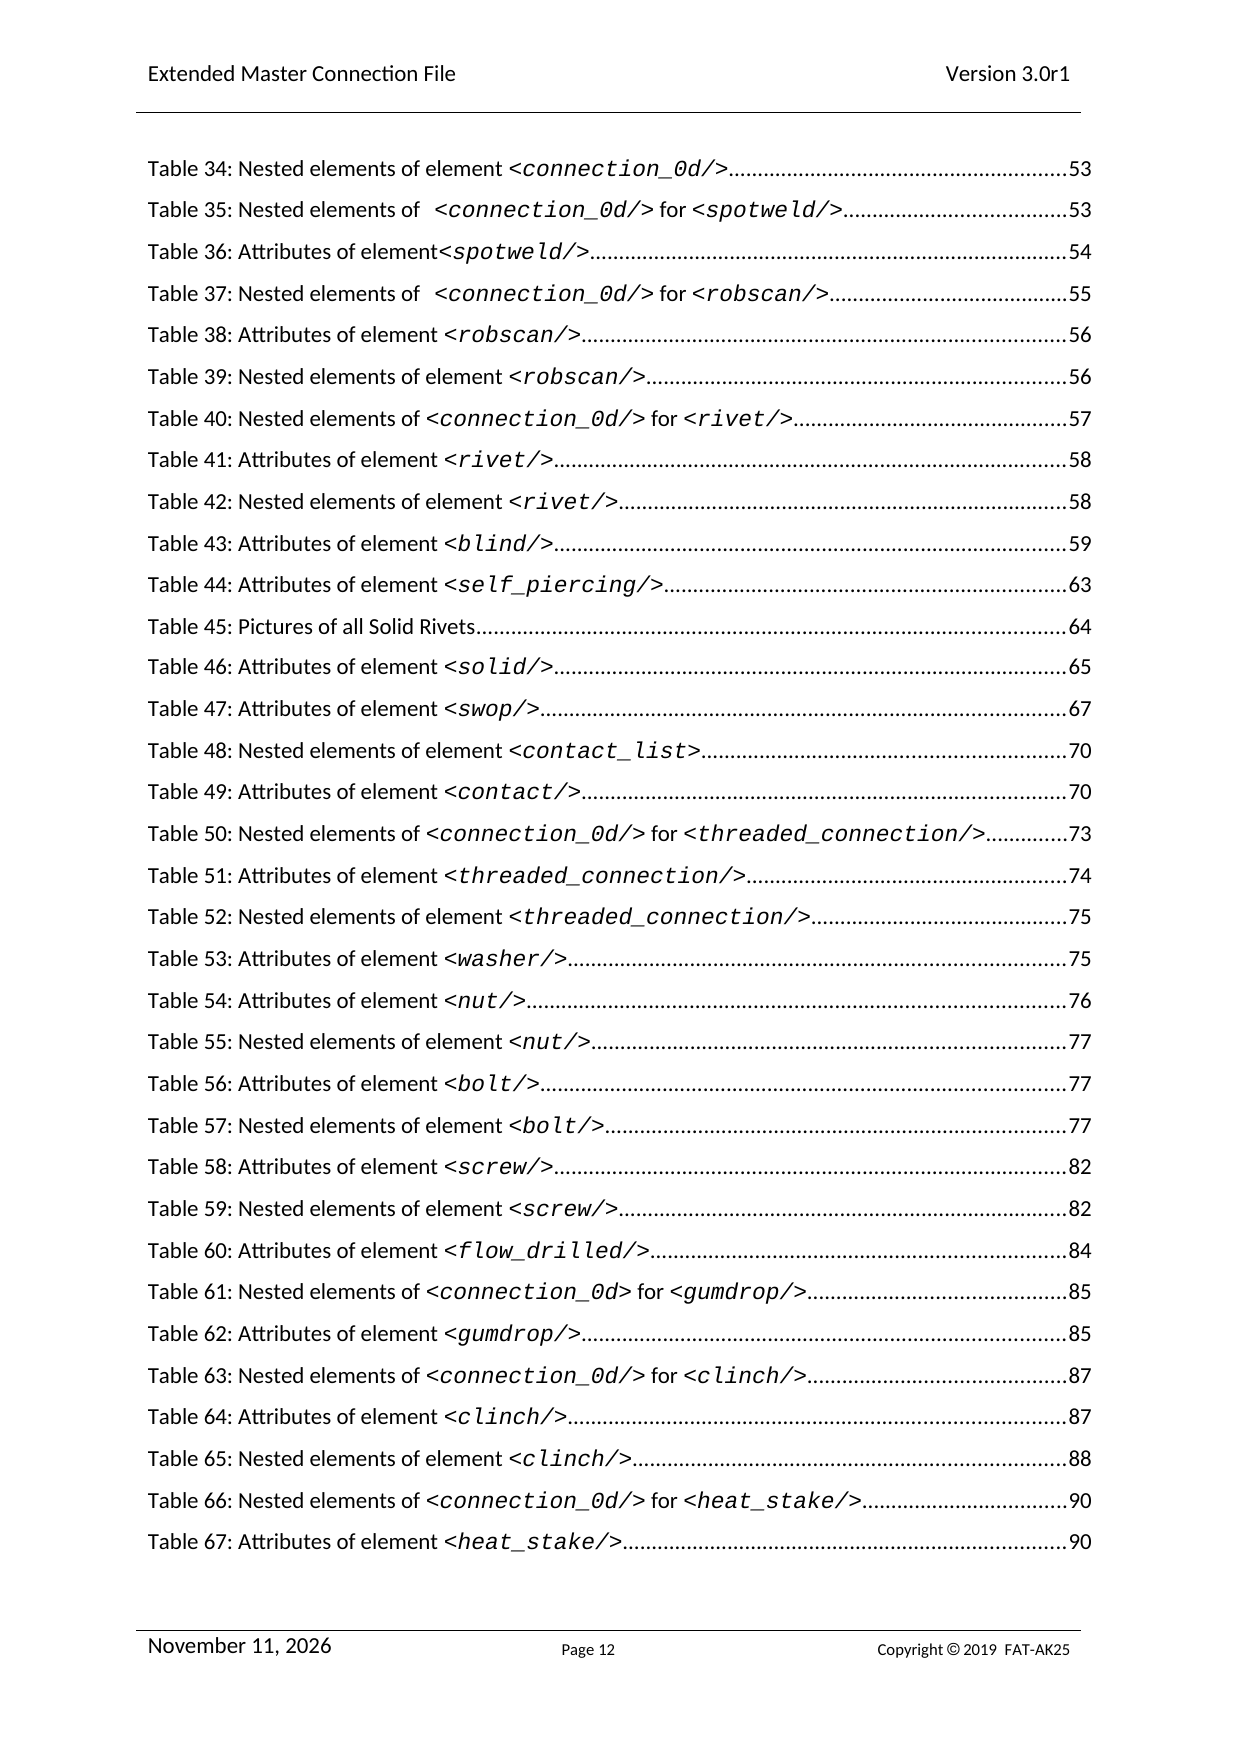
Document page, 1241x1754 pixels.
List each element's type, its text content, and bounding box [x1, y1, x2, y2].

text Table 58: Attributes of element <screw/> 82 [148, 1152, 1092, 1182]
text Table 49: Attributes of element <contact/> 70 [148, 777, 1092, 807]
text Table 51: Attributes of element <threaded_connection/> 74 [148, 861, 1092, 890]
text Table 34: Nested elements of element <connection_0d/> 53 [148, 154, 1092, 183]
text Table 48: Nested elements of element <contact_list> 70 [148, 736, 1092, 765]
text Table 52: Nested elements of element <threaded_connection/> 75 [148, 902, 1092, 932]
text Table 62: Attributes of element <gumdrop/> 85 [148, 1319, 1092, 1348]
text Table 45: Pictures of all Solid Rivets 64 [148, 612, 1092, 640]
text Table 55: Nested elements of element <nut/> 77 [148, 1027, 1092, 1057]
text Table 50: Nested elements of <connection_0d/> for <threaded_connection/> 73 [148, 819, 1092, 848]
text Table 65: Nested elements of element <clinch/> 88 [148, 1444, 1092, 1473]
text Table 40: Nested elements of <connection_0d/> for <rivet/> 57 [148, 404, 1092, 433]
text Table 38: Attributes of element <robscan/> 56 [148, 320, 1092, 349]
text Table 61: Nested elements of <connection_0d> for <gumdrop/> 85 [148, 1277, 1092, 1307]
text Table 43: Attributes of element <blind/> 59 [148, 529, 1092, 558]
text Table 53: Attributes of element <washer/> 75 [148, 944, 1092, 973]
text Table 41: Attributes of element <rivet/> 58 [148, 445, 1092, 474]
text Table 46: Attributes of element <solid/> 65 [148, 652, 1092, 682]
text Table 36: Attributes of element<spotweld/> 54 [148, 237, 1092, 266]
text Table 60: Attributes of element <flow_drilled/> 84 [148, 1236, 1092, 1265]
text Table 39: Nested elements of element <robscan/> 56 [148, 362, 1092, 391]
text Table 47: Attributes of element <swop/> 67 [148, 694, 1092, 723]
text Table 59: Nested elements of element <screw/> 82 [148, 1194, 1092, 1223]
text Table 66: Nested elements of <connection_0d/> for <heat_stake/> 90 [148, 1486, 1092, 1515]
text Table 64: Attributes of element <clinch/> 87 [148, 1402, 1092, 1432]
text Table 56: Attributes of element <bolt/> 77 [148, 1069, 1092, 1098]
text Table 67: Attributes of element <heat_stake/> 90 [148, 1527, 1092, 1557]
text Table 37: Nested elements of <connection_0d/> for <robscan/> 55 [148, 279, 1092, 308]
text Table 44: Attributes of element <self_piercing/> 63 [148, 570, 1092, 599]
text Table 54: Attributes of element <nut/> 76 [148, 986, 1092, 1015]
text Table 63: Nested elements of <connection_0d/> for <clinch/> 87 [148, 1361, 1092, 1390]
text Table 57: Nested elements of element <bolt/> 77 [148, 1111, 1092, 1140]
text Table 35: Nested elements of <connection_0d/> for <spotweld/> 53 [148, 195, 1092, 224]
text Table 42: Nested elements of element <rivet/> 58 [148, 487, 1092, 516]
